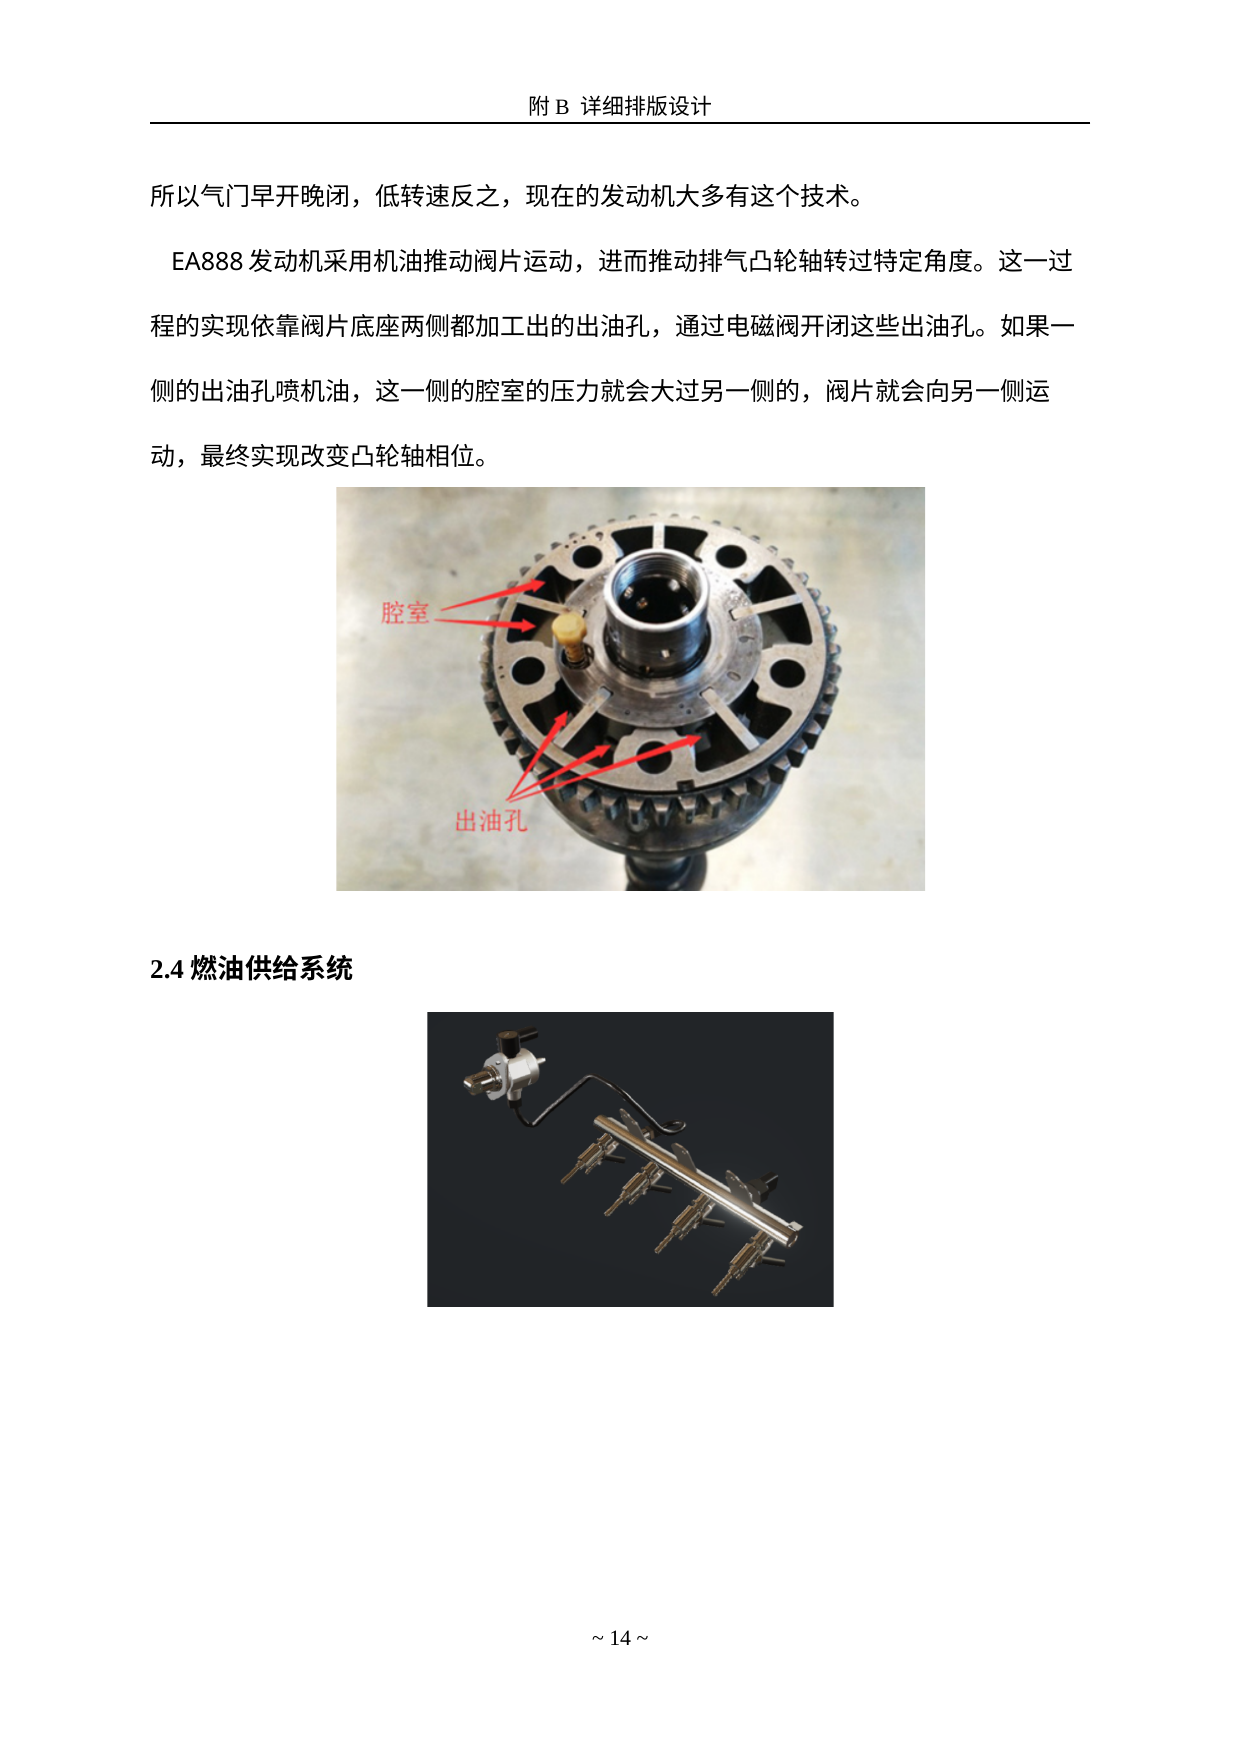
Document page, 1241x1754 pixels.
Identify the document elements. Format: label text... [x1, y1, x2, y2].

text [150, 162, 1090, 227]
text 2.4 燃油供给系统 [150, 934, 1090, 999]
picture [336, 487, 926, 891]
text EA888发动机采用机油推动阀片运动，进而推动排气凸轮轴转过特定角度。这一过程的实现依靠阀片底座两侧都加工出的出油孔，通过电磁阀开闭这些出油孔。如果一侧的出油孔喷机油，这一侧的腔室的压力就会大过另一侧的，阀片就会向另一侧运动，最终实现改变凸轮轴相位。 [150, 227, 1090, 487]
picture [427, 1012, 834, 1307]
